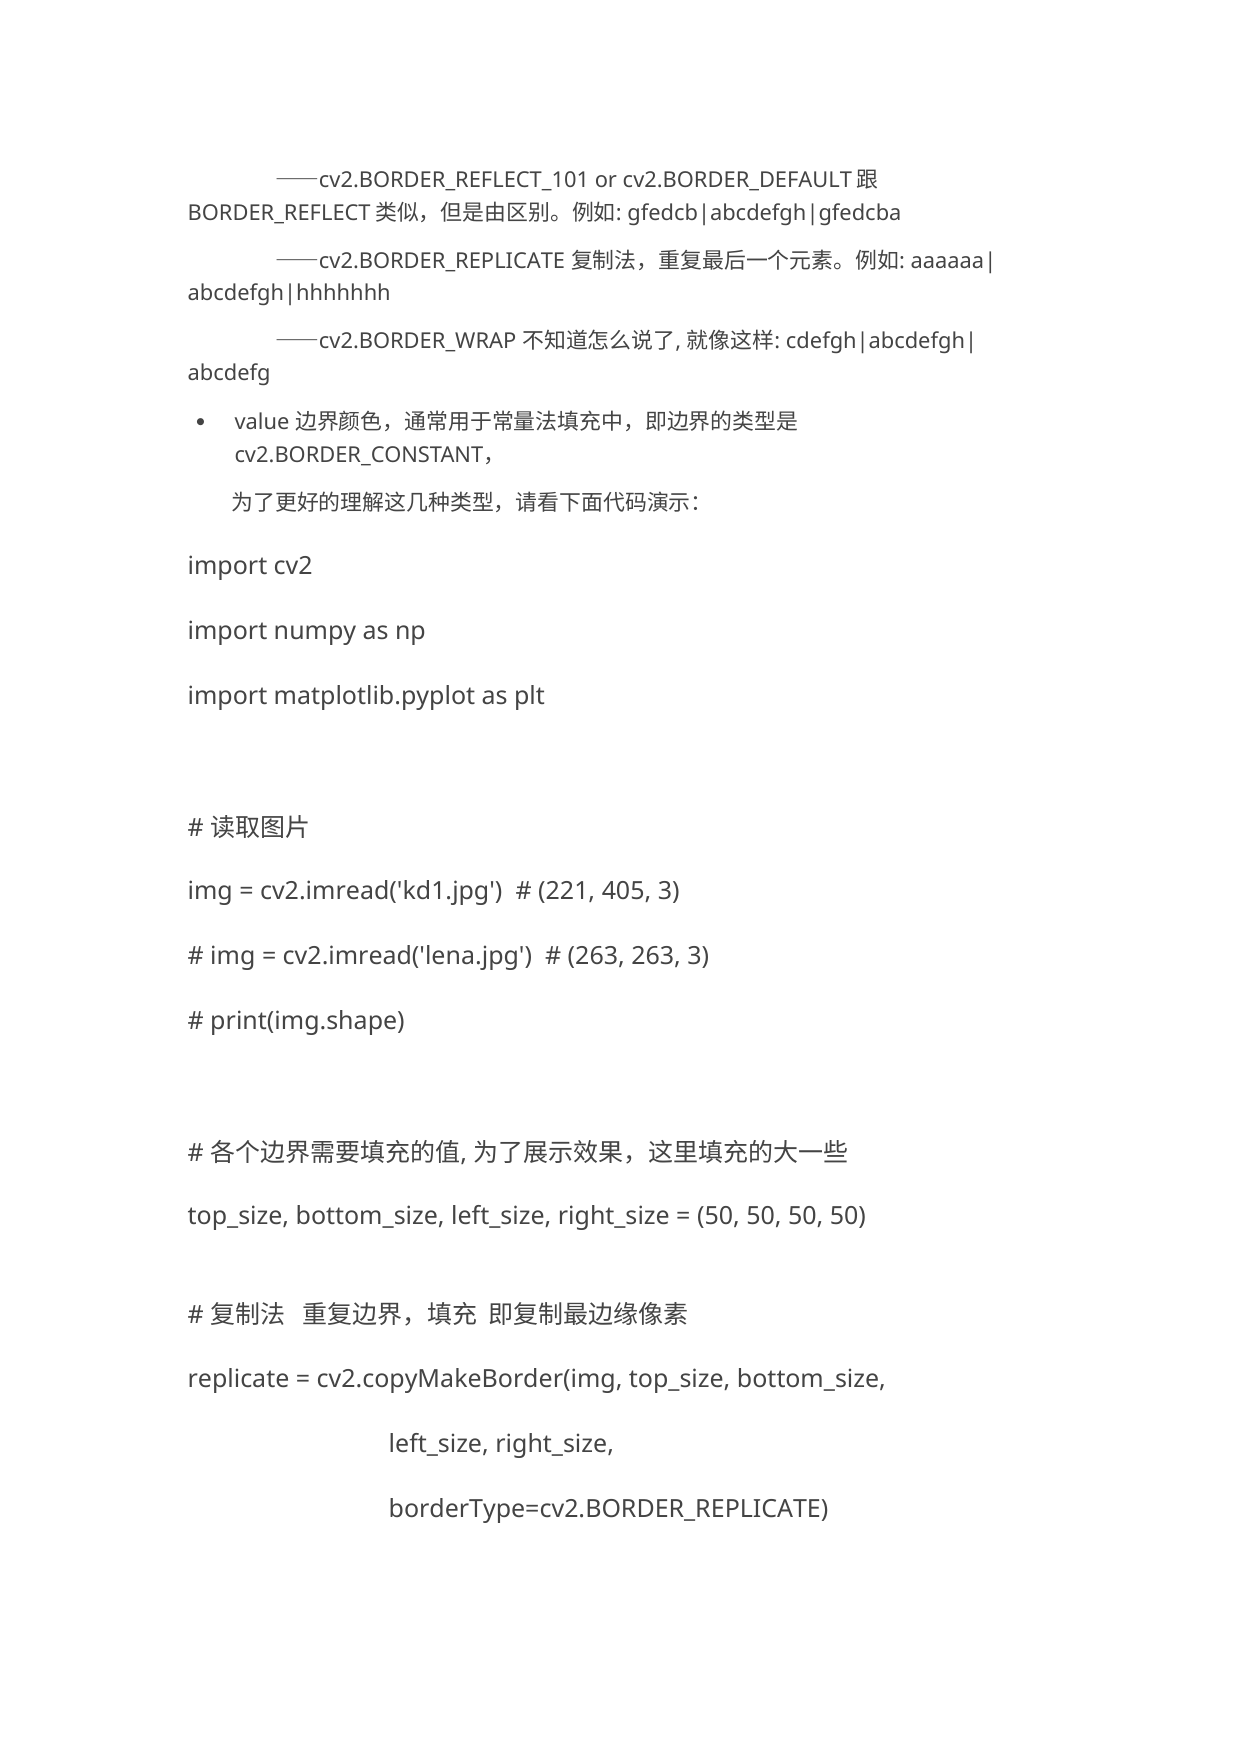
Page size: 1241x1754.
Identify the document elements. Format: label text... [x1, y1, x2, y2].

text # 读取图片 [187, 793, 1053, 858]
list value 边界颜色，通常用于常量法填充中，即边界的类型是 cv2.BORDER_CONSTANT， [197, 404, 1053, 469]
text img = cv2.imread('kd1.jpg') # (221, 405, 3) [187, 858, 1053, 923]
text # 复制法 重复边界，填充 即复制最边缘像素 [187, 1280, 1053, 1345]
text left_size, right_size, [187, 1410, 1053, 1475]
text ——cv2.BORDER_REPLICATE 复制法，重复最后一个元素。例如: aaaaaa|abcdefgh|hhhhhhh [187, 243, 1053, 308]
text import cv2 [187, 533, 1053, 598]
text import numpy as np [187, 598, 1053, 663]
text 为了更好的理解这几种类型，请看下面代码演示： [187, 484, 1053, 517]
text top_size, bottom_size, left_size, right_size = (50, 50, 50, 50) [187, 1183, 1053, 1248]
text # 各个边界需要填充的值, 为了展示效果，这里填充的大一些 [187, 1118, 1053, 1183]
text import matplotlib.pyplot as plt [187, 663, 1053, 728]
text ——cv2.BORDER_REFLECT_101 or cv2.BORDER_DEFAULT跟BORDER_REFLECT类似，但是由区别。例如: gfedcb|abcdefgh|gfedcba [187, 162, 1053, 227]
text ——cv2.BORDER_WRAP 不知道怎么说了, 就像这样: cdefgh|abcdefgh|abcdefg [187, 323, 1053, 388]
text # img = cv2.imread('lena.jpg') # (263, 263, 3) [187, 923, 1053, 988]
text replicate = cv2.copyMakeBorder(img, top_size, bottom_size, [187, 1345, 1053, 1410]
text borderType=cv2.BORDER_REPLICATE) [187, 1475, 1053, 1540]
text # print(img.shape) [187, 988, 1053, 1053]
